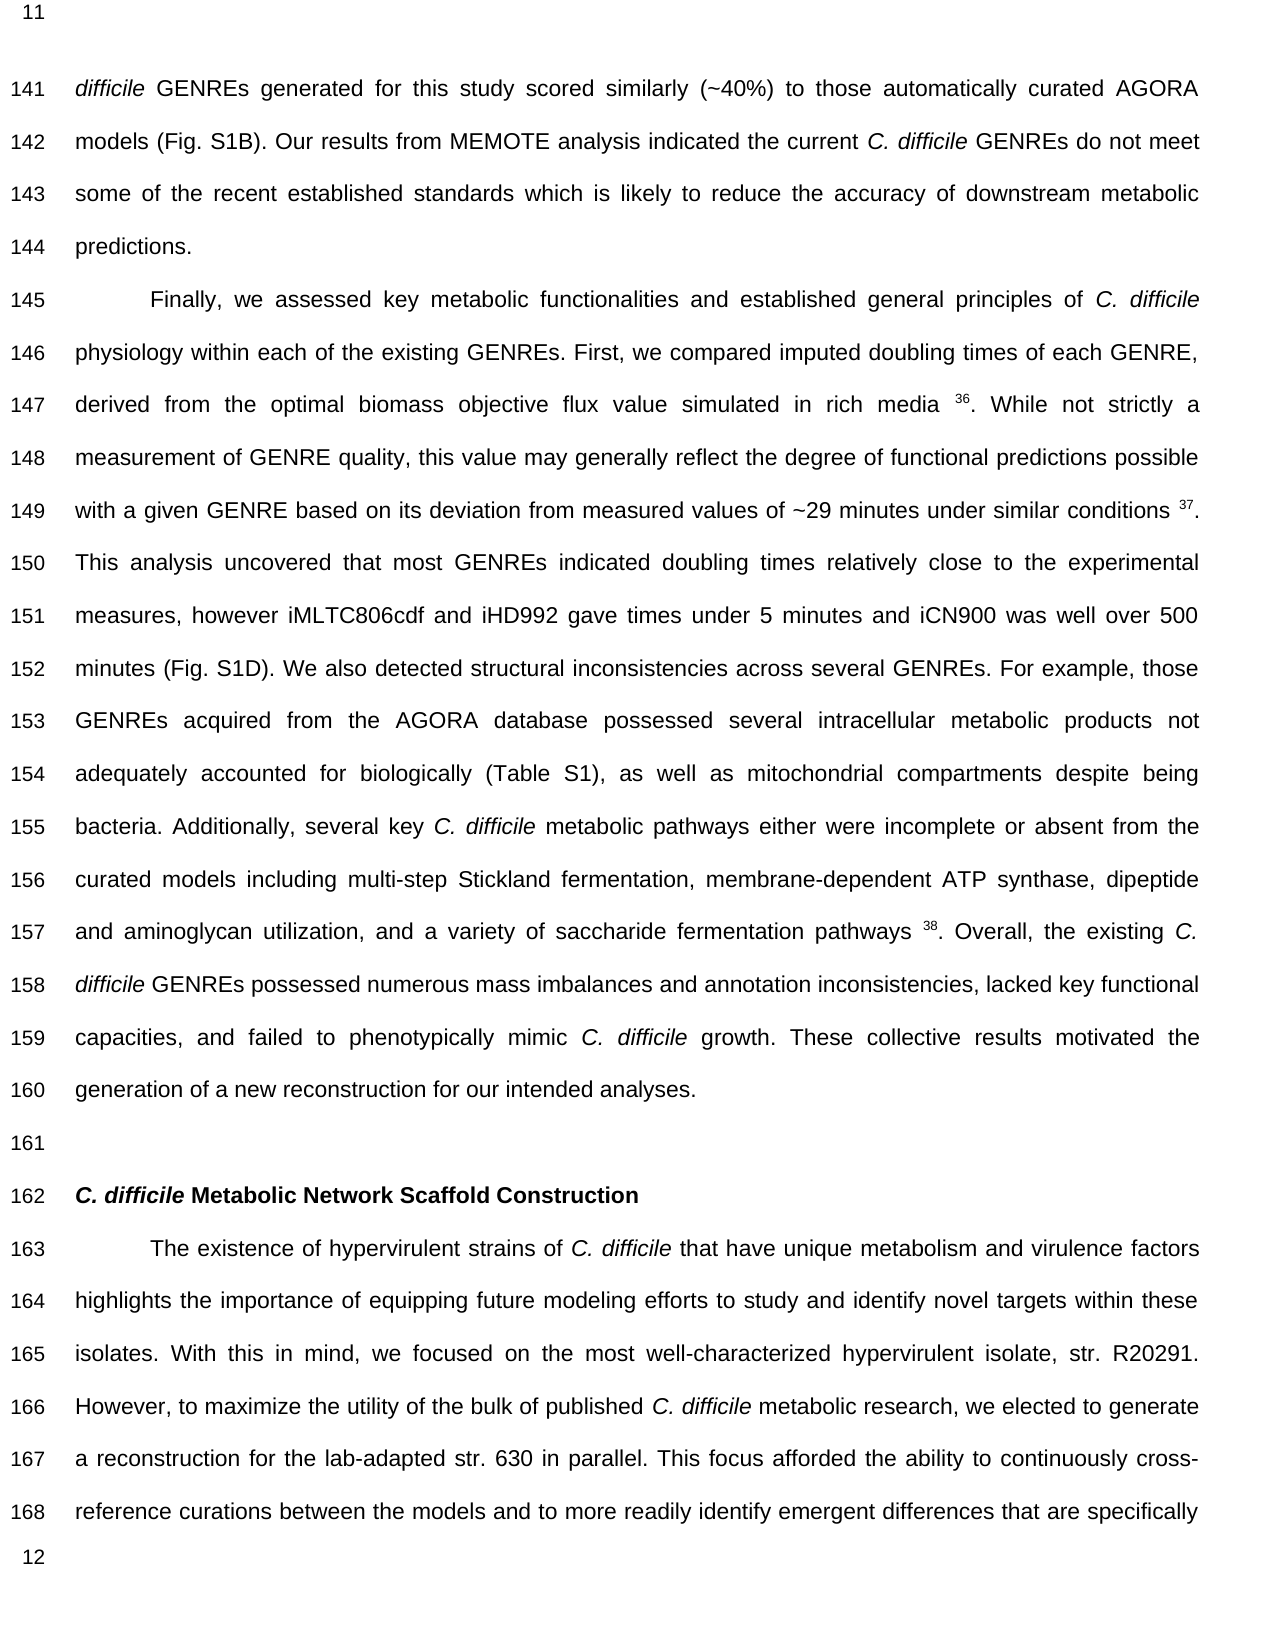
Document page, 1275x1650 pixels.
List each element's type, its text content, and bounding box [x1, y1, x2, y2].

text C. difficile Metabolic Network Scaffold Construction [75, 1182, 1200, 1208]
text Finally, we assessed key metabolic functionalities and established general principles of C. difficile physiology within each of the existing GENREs. First, we compared imputed doubling times of each GENRE, derived from the optimal biomass objective flux value simulated in rich media 36. While not strictly a measurement of GENRE quality, this value may generally reflect the degree of functional predictions possible with a given GENRE based on its deviation from measured values of ~29 minutes under similar conditions 37. This analysis uncovered that most GENREs indicated doubling times relatively close to the experimental measures, however iMLTC806cdf and iHD992 gave times under 5 minutes and iCN900 was well over 500 minutes (Fig. S1D). We also detected structural inconsistencies across several GENREs. For example, those GENREs acquired from the AGORA database possessed several intracellular metabolic products not adequately accounted for biologically (Table S1), as well as mitochondrial compartments despite being bacteria. Additionally, several key C. difficile metabolic pathways either were incomplete or absent from the curated models including multi-step Stickland fermentation, membrane-dependent ATP synthase, dipeptide and aminoglycan utilization, and a variety of saccharide fermentation pathways 38. Overall, the existing C. difficile GENREs possessed numerous mass imbalances and annotation inconsistencies, lacked key functional capacities, and failed to phenotypically mimic C. difficile growth. These collective results motivated the generation of a new reconstruction for our intended analyses. [75, 286, 1200, 1103]
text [75, 1234, 1200, 1524]
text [75, 75, 1200, 259]
